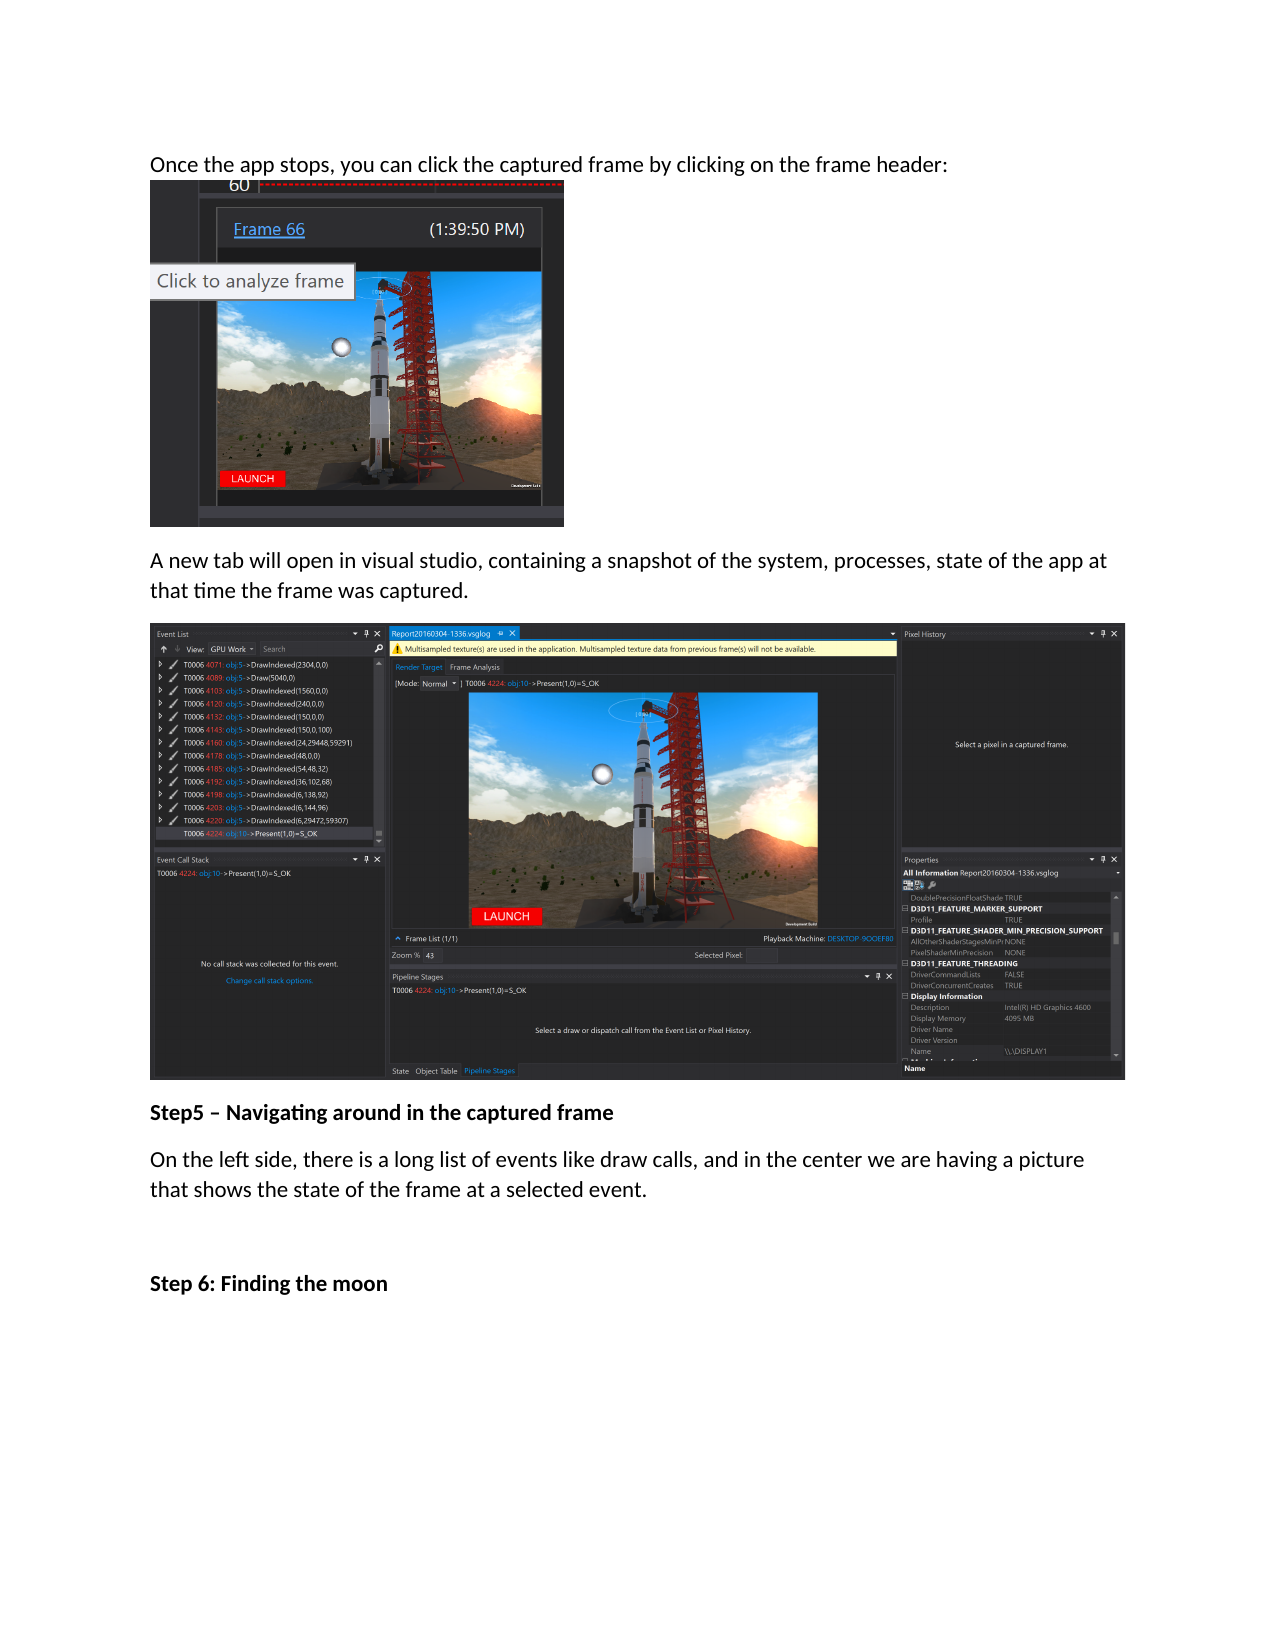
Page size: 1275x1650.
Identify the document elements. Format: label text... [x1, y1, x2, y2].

text On the left side, there is a long list of events like draw calls, and in the center we are having a picture that shows the state of the frame at a selected event. [150, 1145, 1125, 1203]
picture [150, 623, 1125, 1080]
text A new tab will open in visual studio, containing a snapshot of the system, processes, state of the app at that time the frame was captured. [150, 546, 1125, 604]
text Step5 – Navigating around in the captured frame [150, 1098, 1125, 1126]
picture [150, 180, 564, 527]
text Step 6: Finding the moon [150, 1269, 1125, 1297]
